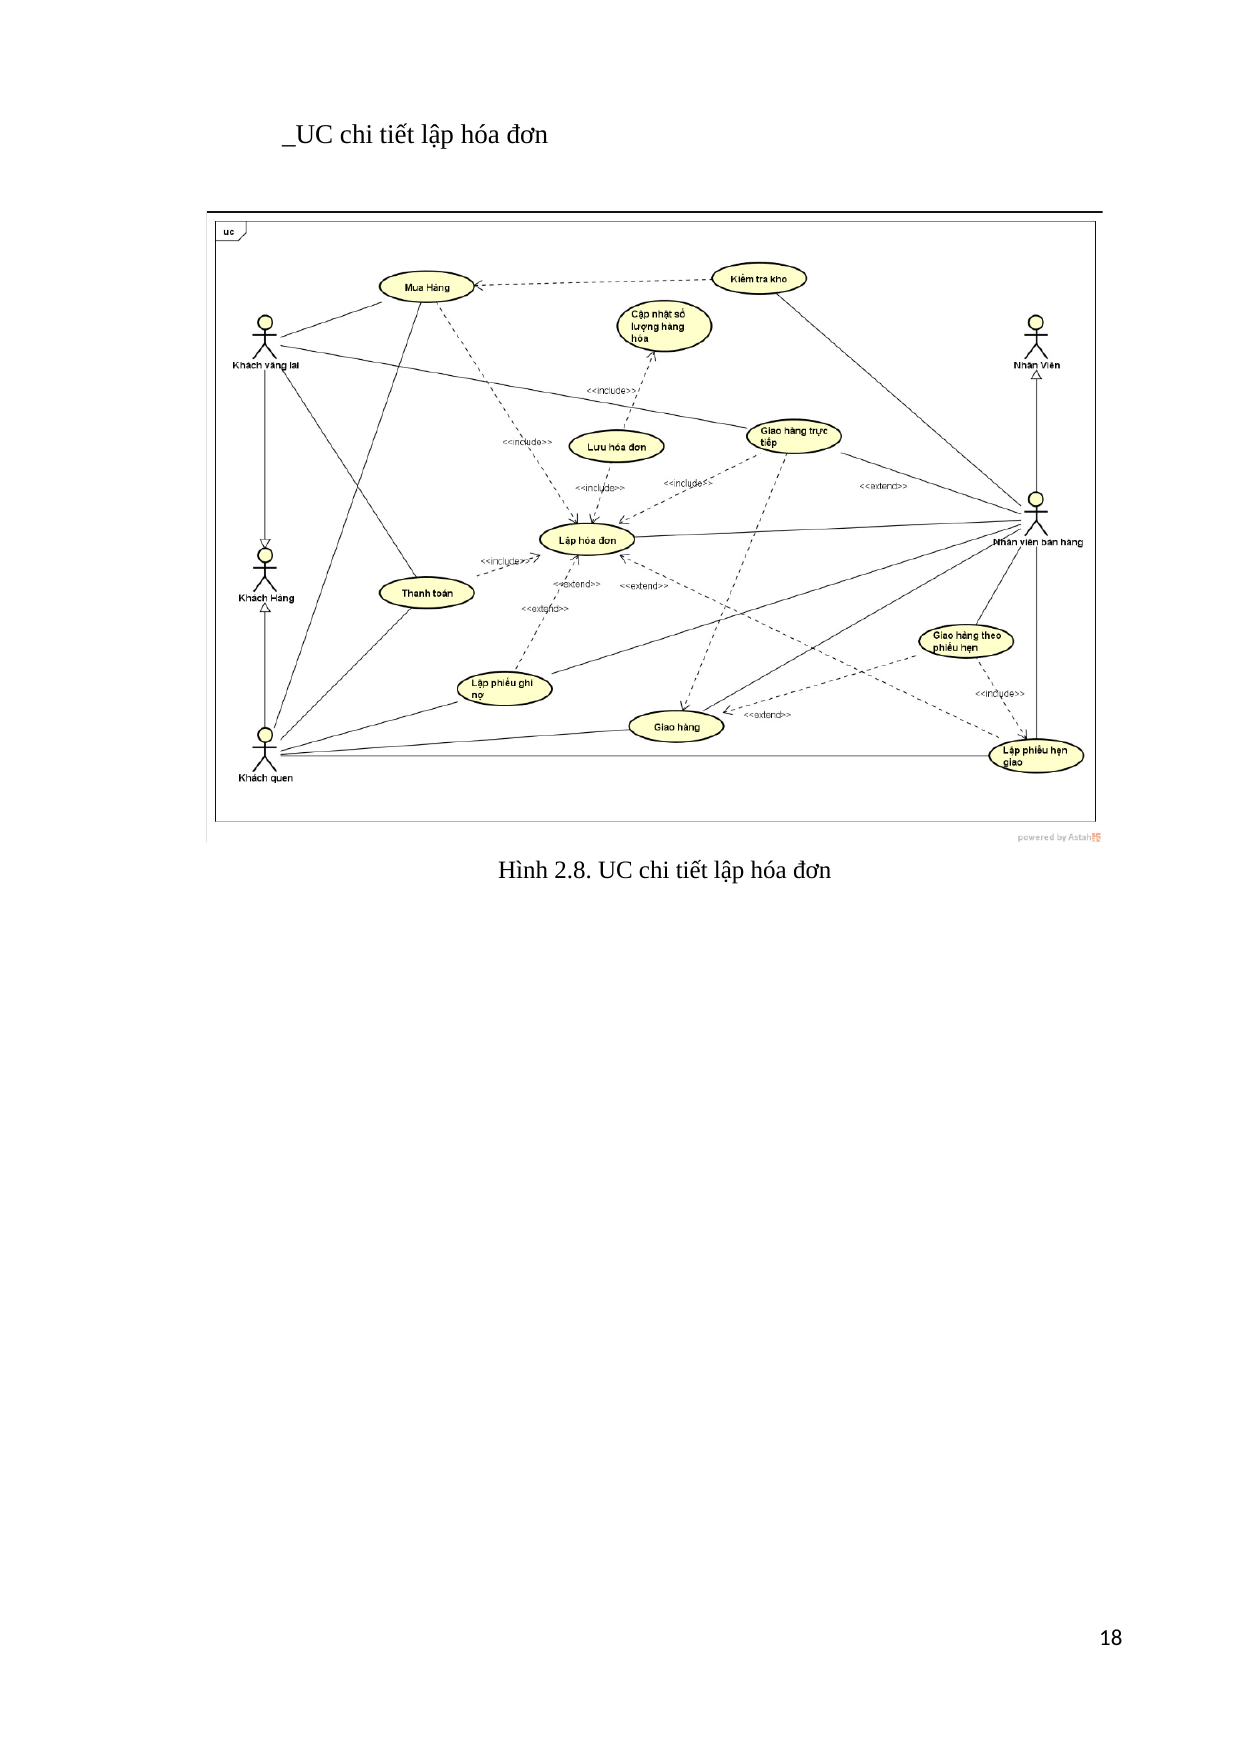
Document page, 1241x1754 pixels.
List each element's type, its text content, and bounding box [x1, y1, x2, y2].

list _UC chi tiết lập hóa đơn [207, 118, 1122, 149]
list Hình 2.8. UC chi tiết lập hóa đơn [207, 856, 1122, 884]
picture [206, 211, 1103, 842]
